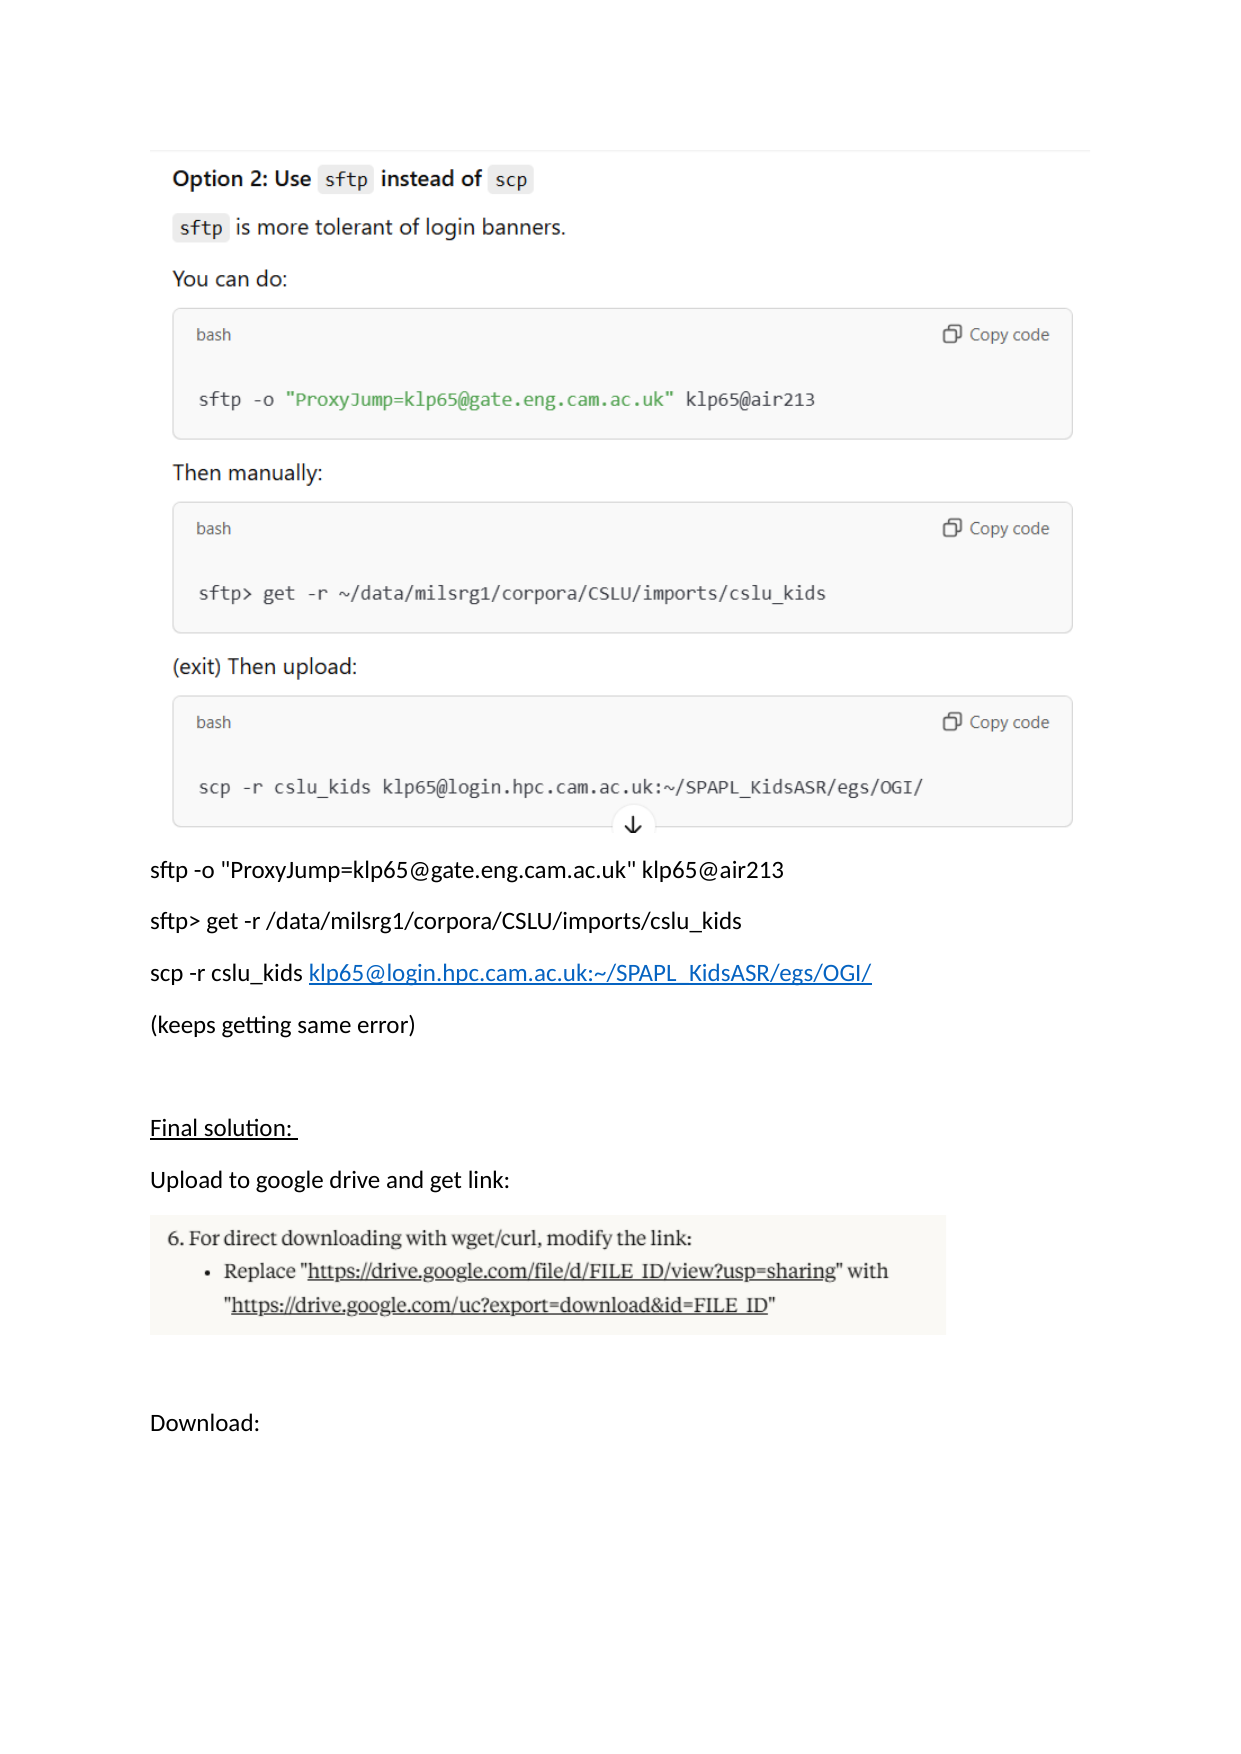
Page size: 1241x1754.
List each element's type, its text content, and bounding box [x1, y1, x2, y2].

text sftp> get -r /data/milsrg1/corpora/CSLU/imports/cslu_kids [150, 906, 1090, 936]
text scp -r cslu_kids klp65@login.hpc.cam.ac.uk:~/SPAPL_KidsASR/egs/OGI/ [150, 957, 1090, 988]
picture [150, 1215, 947, 1335]
text (keeps getting same error) [150, 1009, 1090, 1039]
text Final solution: [150, 1112, 1090, 1143]
text Upload to google drive and get link: [150, 1164, 1090, 1194]
text sftp -o "ProxyJump=klp65@gate.eng.cam.ac.uk" klp65@air213 [150, 854, 1090, 884]
text Download: [150, 1407, 1090, 1438]
picture [150, 150, 1091, 833]
